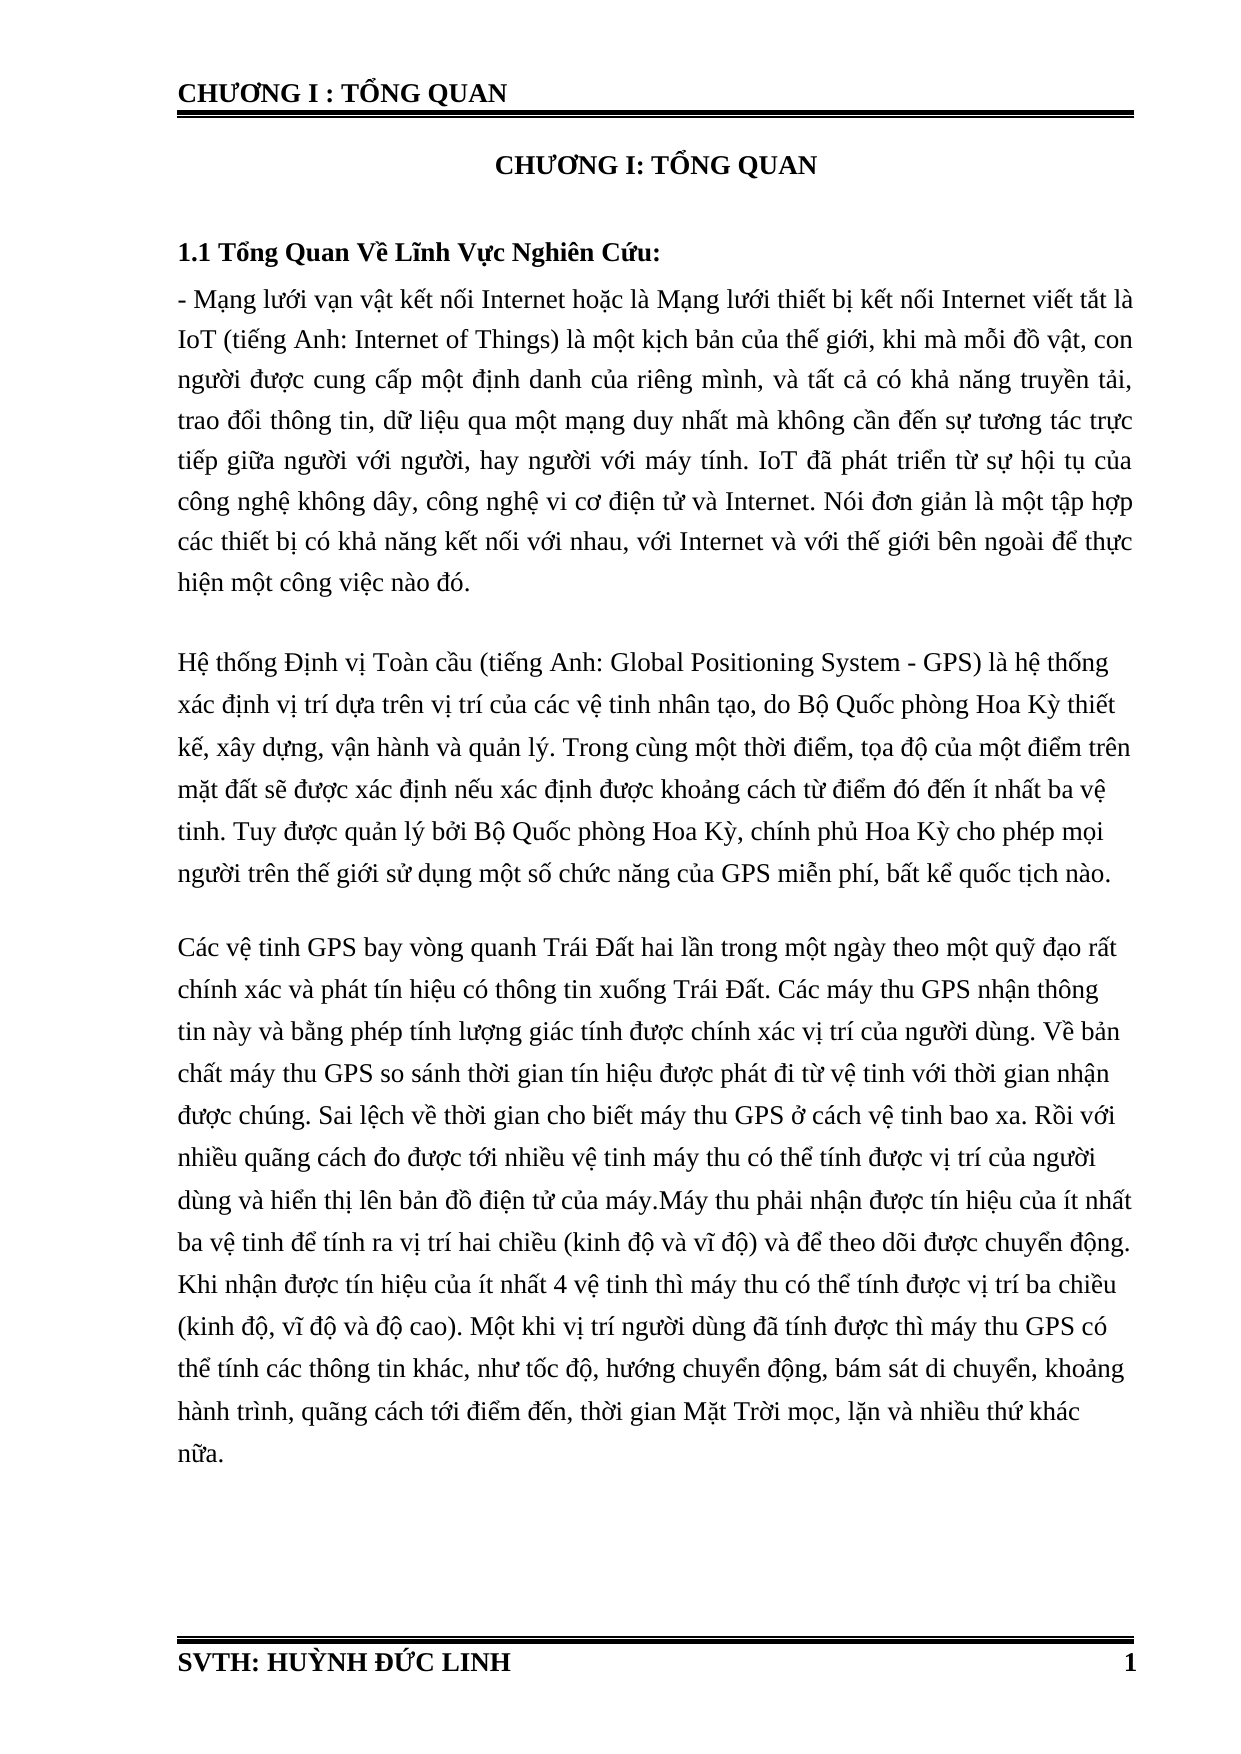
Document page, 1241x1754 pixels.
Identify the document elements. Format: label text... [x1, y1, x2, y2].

subtitle CHƯƠNG I: TỔNG QUAN [177, 149, 1134, 180]
subtitle 1.1 Tổng Quan Về Lĩnh Vực Nghiên Cứu: [177, 236, 1134, 267]
text Hệ thống Định vị Toàn cầu (tiếng Anh: Global Positioning System - GPS) là hệ thống xác định vị trí dựa trên vị trí của các vệ tinh nhân tạo, do Bộ Quốc phòng Hoa Kỳ thiết kế, xây dựng, vận hành và quản lý. Trong cùng một thời điểm, tọa độ của một điểm trên mặt đất sẽ được xác định nếu xác định được khoảng cách từ điểm đó đến ít nhất ba vệ tinh. Tuy được quản lý bởi Bộ Quốc phòng Hoa Kỳ, chính phủ Hoa Kỳ cho phép mọi người trên thế giới sử dụng một số chức năng của GPS miễn phí, bất kể quốc tịch nào. [177, 635, 1134, 888]
text Các vệ tinh GPS bay vòng quanh Trái Đất hai lần trong một ngày theo một quỹ đạo rất chính xác và phát tín hiệu có thông tin xuống Trái Đất. Các máy thu GPS nhận thông tin này và bằng phép tính lượng giác tính được chính xác vị trí của người dùng. Về bản chất máy thu GPS so sánh thời gian tín hiệu được phát đi từ vệ tinh với thời gian nhận được chúng. Sai lệch về thời gian cho biết máy thu GPS ở cách vệ tinh bao xa. Rồi với nhiều quãng cách đo được tới nhiều vệ tinh máy thu có thể tính được vị trí của người dùng và hiển thị lên bản đồ điện tử của máy.Máy thu phải nhận được tín hiệu của ít nhất ba vệ tinh để tính ra vị trí hai chiều (kinh độ và vĩ độ) và để theo dõi được chuyển động. Khi nhận được tín hiệu của ít nhất 4 vệ tinh thì máy thu có thể tính được vị trí ba chiều (kinh độ, vĩ độ và độ cao). Một khi vị trí người dùng đã tính được thì máy thu GPS có thể tính các thông tin khác, như tốc độ, hướng chuyển động, bám sát di chuyển, khoảng hành trình, quãng cách tới điểm đến, thời gian Mặt Trời mọc, lặn và nhiều thứ khác nữa. [177, 919, 1134, 1468]
text - Mạng lưới vạn vật kết nối Internet hoặc là Mạng lưới thiết bị kết nối Internet viết tắt là IoT (tiếng Anh: Internet of Things) là một kịch bản của thế giới, khi mà mỗi đồ vật, con người được cung cấp một định danh của riêng mình, và tất cả có khả năng truyền tải, trao đổi thông tin, dữ liệu qua một mạng duy nhất mà không cần đến sự tương tác trực tiếp giữa người với người, hay người với máy tính. IoT đã phát triển từ sự hội tụ của công nghệ không dây, công nghệ vi cơ điện tử và Internet. Nói đơn giản là một tập hợp các thiết bị có khả năng kết nối với nhau, với Internet và với thế giới bên ngoài để thực hiện một công việc nào đó. [177, 283, 1134, 597]
